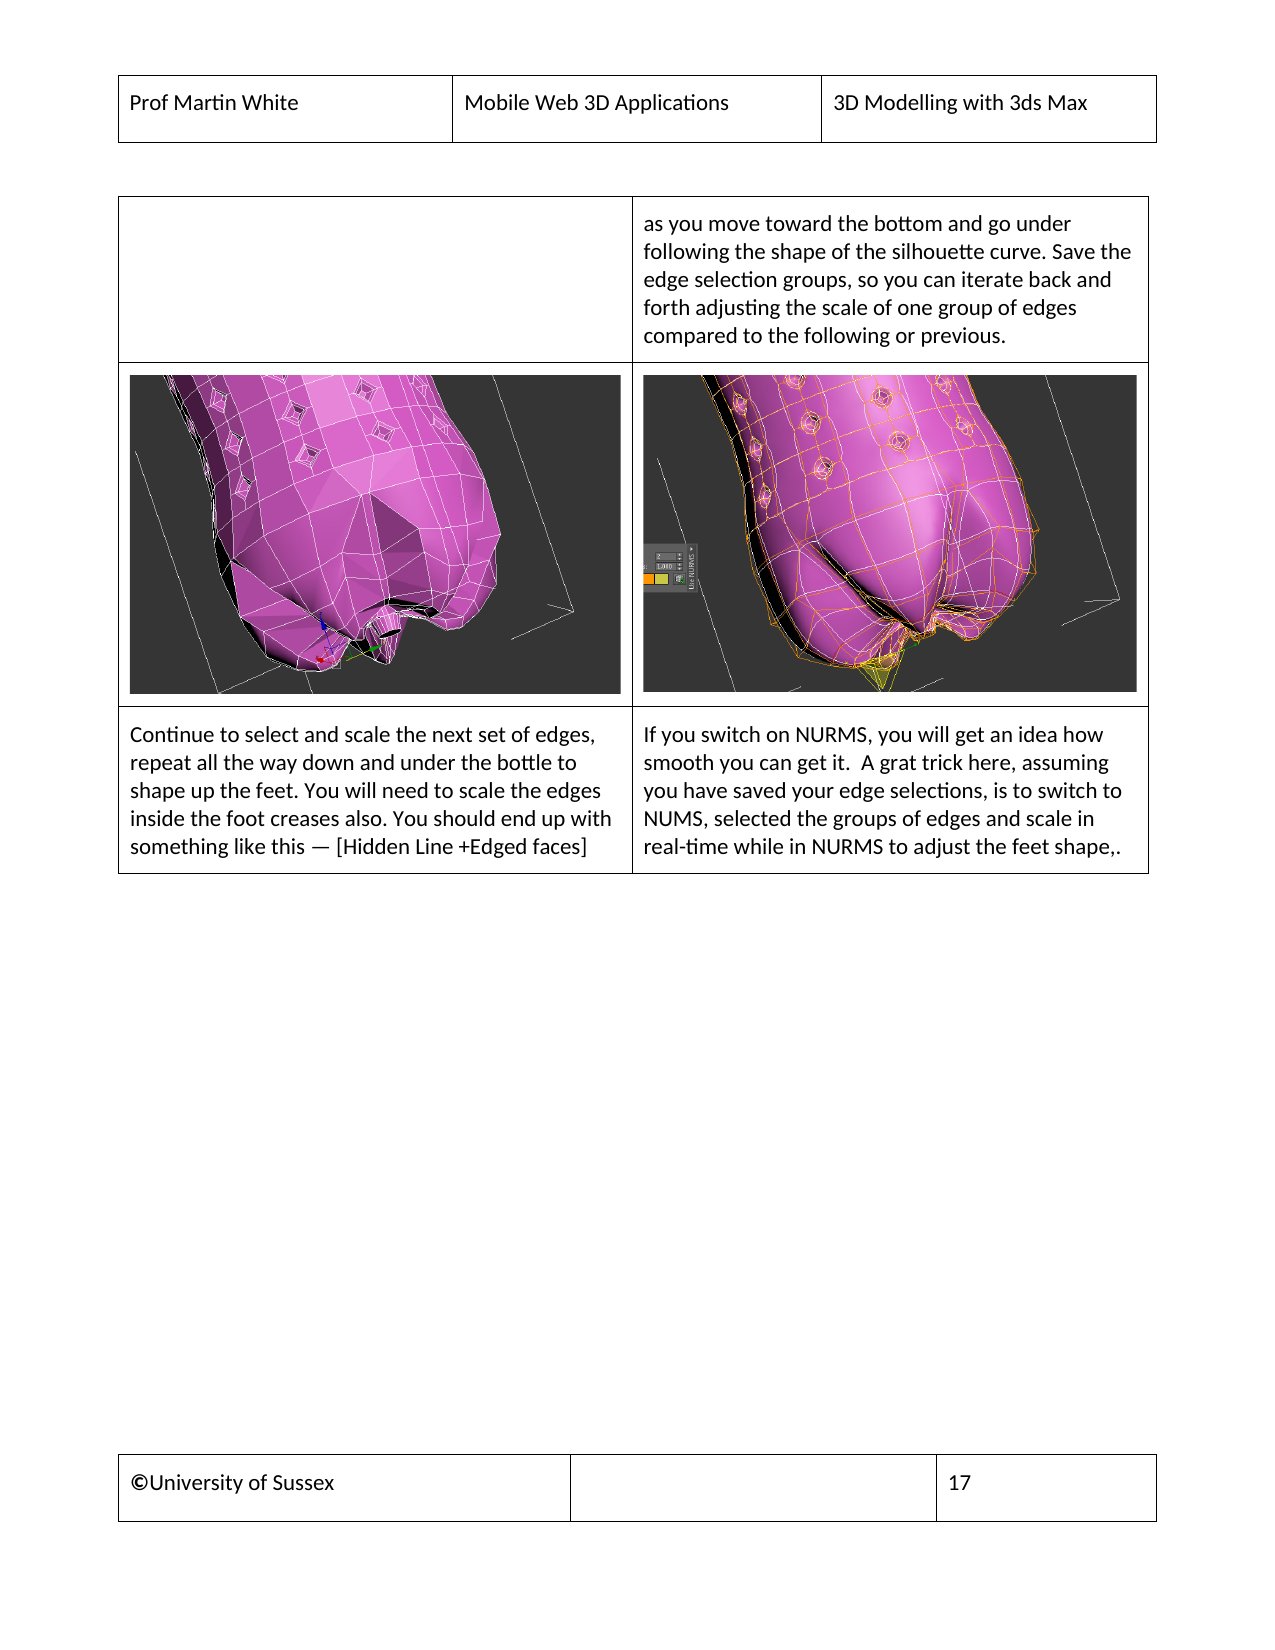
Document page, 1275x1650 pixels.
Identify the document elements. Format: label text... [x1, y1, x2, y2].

table_cell Continue to select and scale the next set of edges, repeat all the way down and under the bottle to shape up the feet. You will need to scale the edges inside the foot creases also. You should end up with something like this — [Hidden Line +Edged faces] [119, 707, 632, 872]
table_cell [119, 197, 632, 362]
table_cell [633, 363, 1148, 706]
table_cell [119, 363, 632, 706]
picture [129, 375, 621, 694]
table_cell If you switch on NURMS, you will get an idea how smooth you can get it. A grat trick here, assuming you have saved your edge selections, is to switch to NUMS, selected the groups of edges and scale in real-time while in NURMS to adjust the feet shape,. [633, 707, 1148, 872]
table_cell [633, 197, 1148, 362]
picture [643, 375, 1137, 692]
